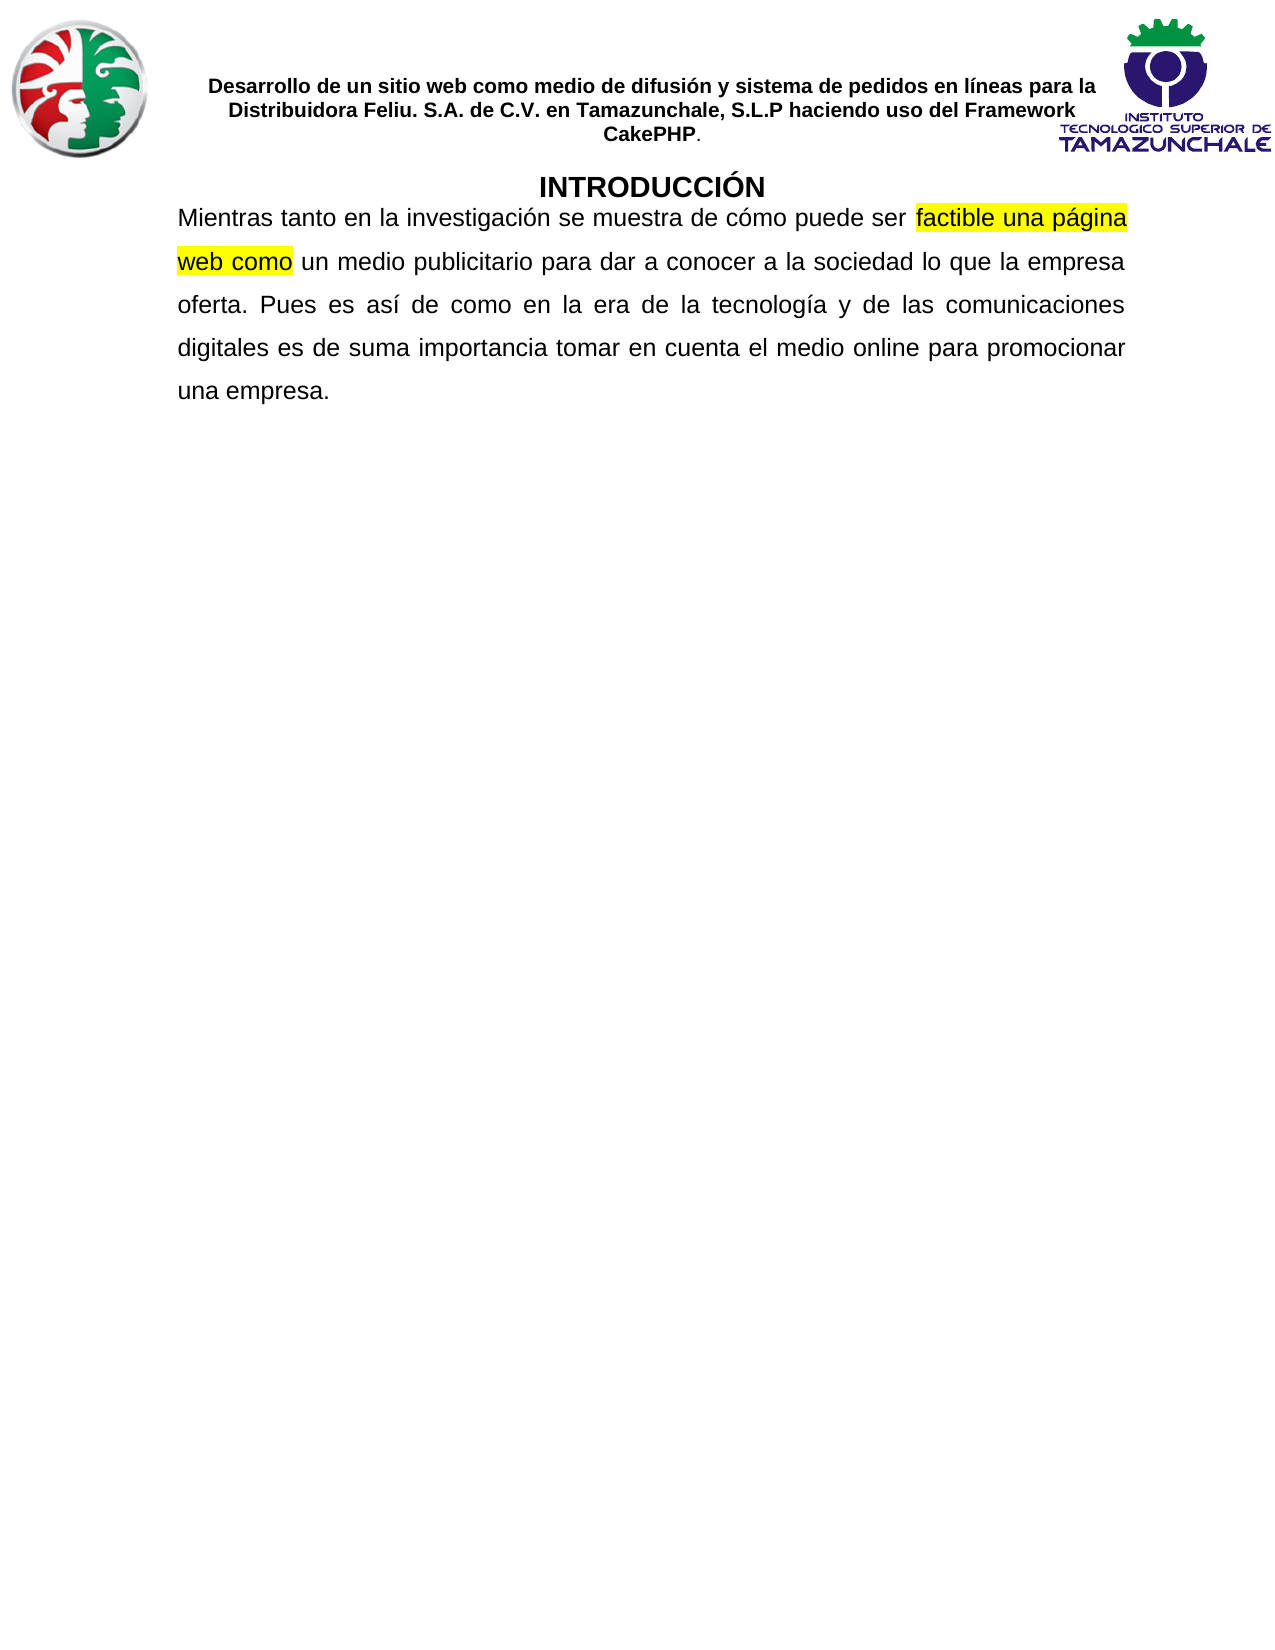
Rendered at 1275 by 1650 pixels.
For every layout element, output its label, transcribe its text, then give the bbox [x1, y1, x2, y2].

text Mientras tanto en la investigación se muestra de cómo puede ser factible una página web como un medio publicitario para dar a conocer a la sociedad lo que la empresa oferta. Pues es así de como en la era de la tecnología y de las comunicaciones digitales es de suma importancia tomar en cuenta el medio online para promocionar una empresa. [177, 203, 1127, 404]
picture [7, 16, 152, 163]
subtitle INTRODUCCIÓN [177, 170, 1127, 203]
